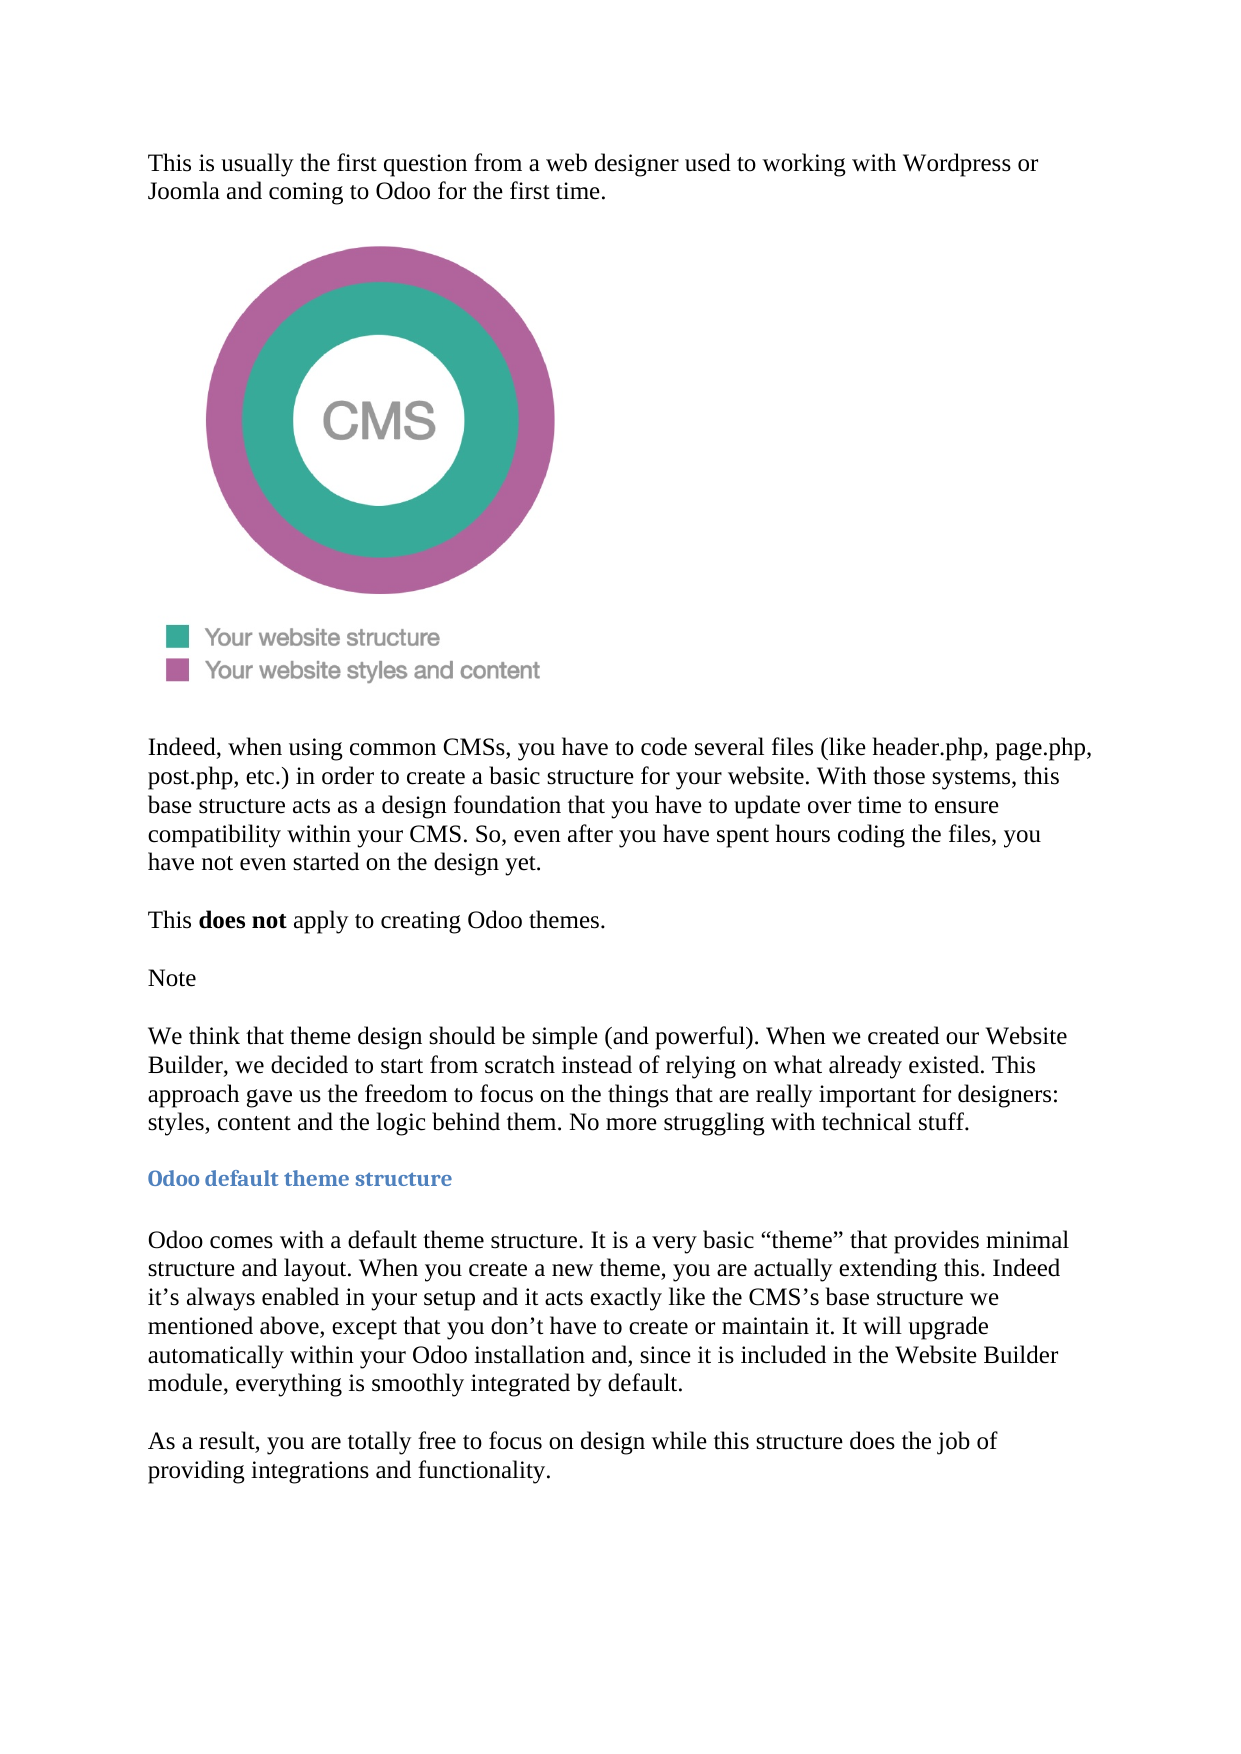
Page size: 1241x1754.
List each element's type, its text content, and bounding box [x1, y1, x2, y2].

text This is usually the first question from a web designer used to working with Wordpress or Joomla and coming to Odoo for the first time. [148, 148, 1093, 205]
title Note [148, 963, 1093, 992]
text As a result, you are totally free to focus on design while this structure does the job of providing integrations and functionality. [148, 1426, 1093, 1484]
text Indeed, when using common CMSs, you have to code several files (like header.php, page.php, post.php, etc.) in order to create a basic structure for your website. With those systems, this base structure acts as a design foundation that you have to update over time to ensure compatibility within your CMS. So, even after you have spent hours coding the files, you have not even started on the design yet. [148, 732, 1093, 876]
text This does not apply to creating Odoo themes. [148, 905, 1093, 934]
picture [147, 234, 613, 699]
text Odoo comes with a default theme structure. It is a very basic “theme” that provides minimal structure and layout. When you create a new theme, you are actually extending this. Indeed it’s always enabled in your setup and it acts exactly like the CMS’s base structure we mentioned above, except that you don’t have to create or maintain it. It will upgrade automatically within your Odoo installation and, since it is included in the Website Builder module, everything is smoothly integrated by default. [148, 1225, 1093, 1397]
subtitle Odoo default theme structure [148, 1165, 1093, 1192]
text We think that theme design should be simple (and powerful). When we created our Website Builder, we decided to start from scratch instead of relying on what already existed. This approach gave us the freedom to focus on the things that are really important for designers: styles, content and the logic behind them. No more struggling with technical stuff. [148, 1021, 1093, 1136]
